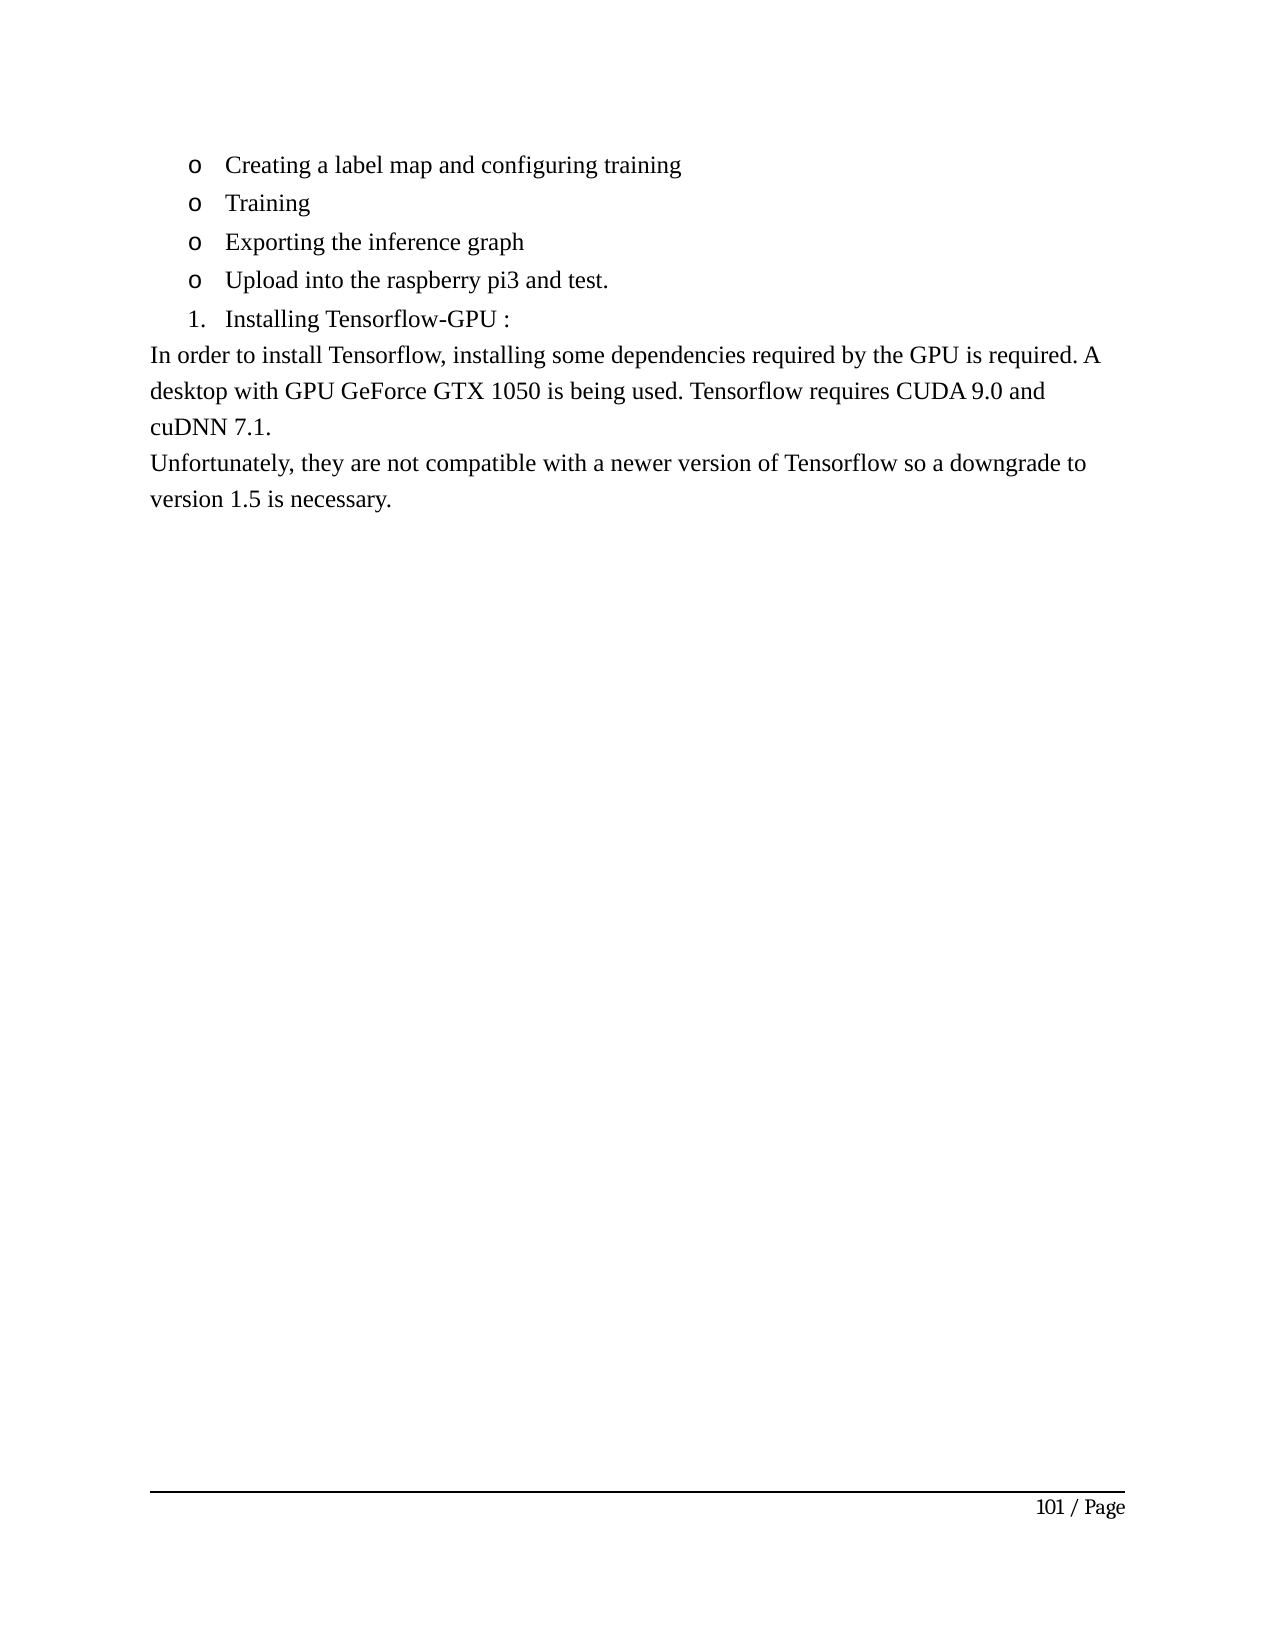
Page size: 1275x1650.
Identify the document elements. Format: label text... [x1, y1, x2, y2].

list Installing Tensorflow-GPU : [187, 304, 1125, 333]
list Training [187, 188, 1125, 219]
text Unfortunately, they are not compatible with a newer version of Tensorflow so a downgrade to version 1.5 is necessary. [150, 448, 1125, 513]
list Creating a label map and configuring training [187, 150, 1125, 181]
text In order to install Tensorflow, installing some dependencies required by the GPU is required. A desktop with GPU GeForce GTX 1050 is being used. Tensorflow requires CUDA 9.0 and cuDNN 7.1. [150, 340, 1125, 441]
list Exporting the inference graph [187, 227, 1125, 258]
list Upload into the raspberry pi3 and test. [187, 266, 1125, 296]
